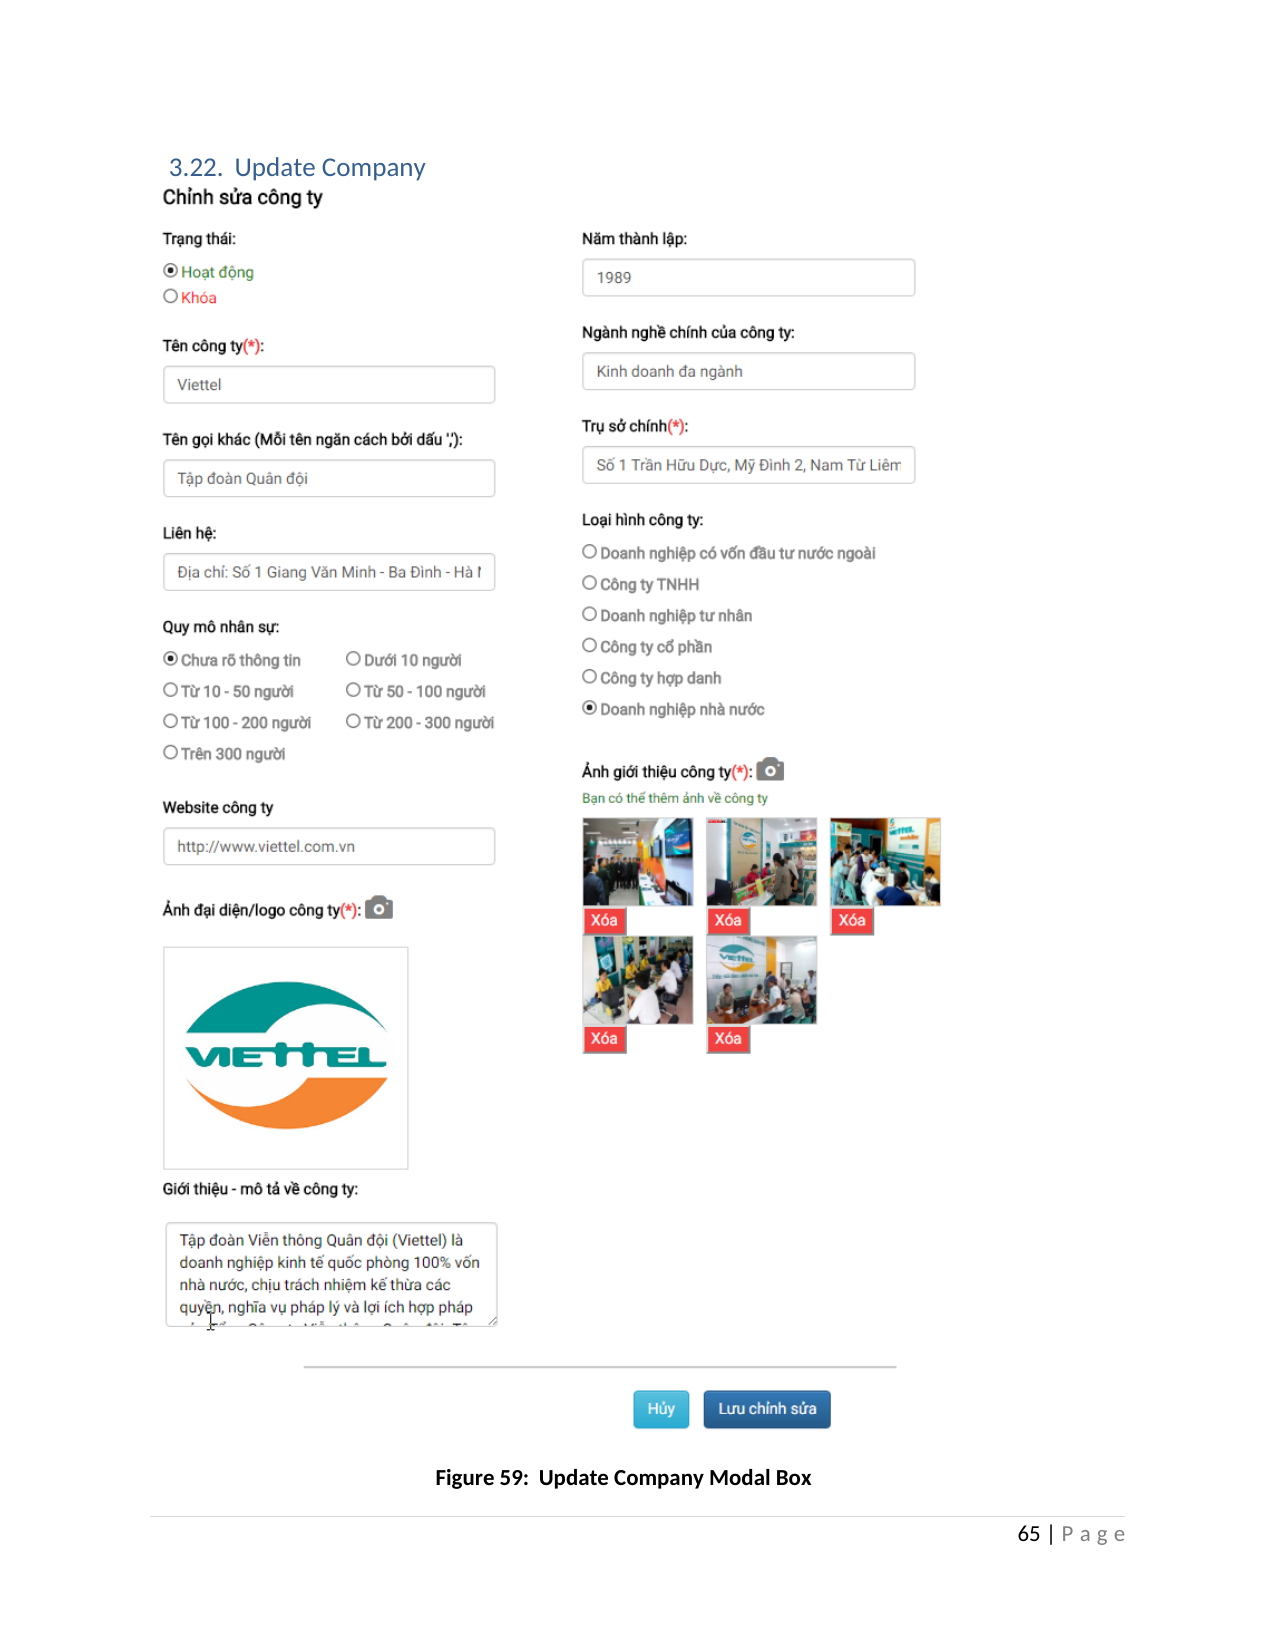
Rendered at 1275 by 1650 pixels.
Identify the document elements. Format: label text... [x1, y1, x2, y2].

picture [150, 185, 969, 1443]
text Update Company Modal Box [122, 1463, 1125, 1491]
subtitle Update Company [169, 150, 1125, 183]
